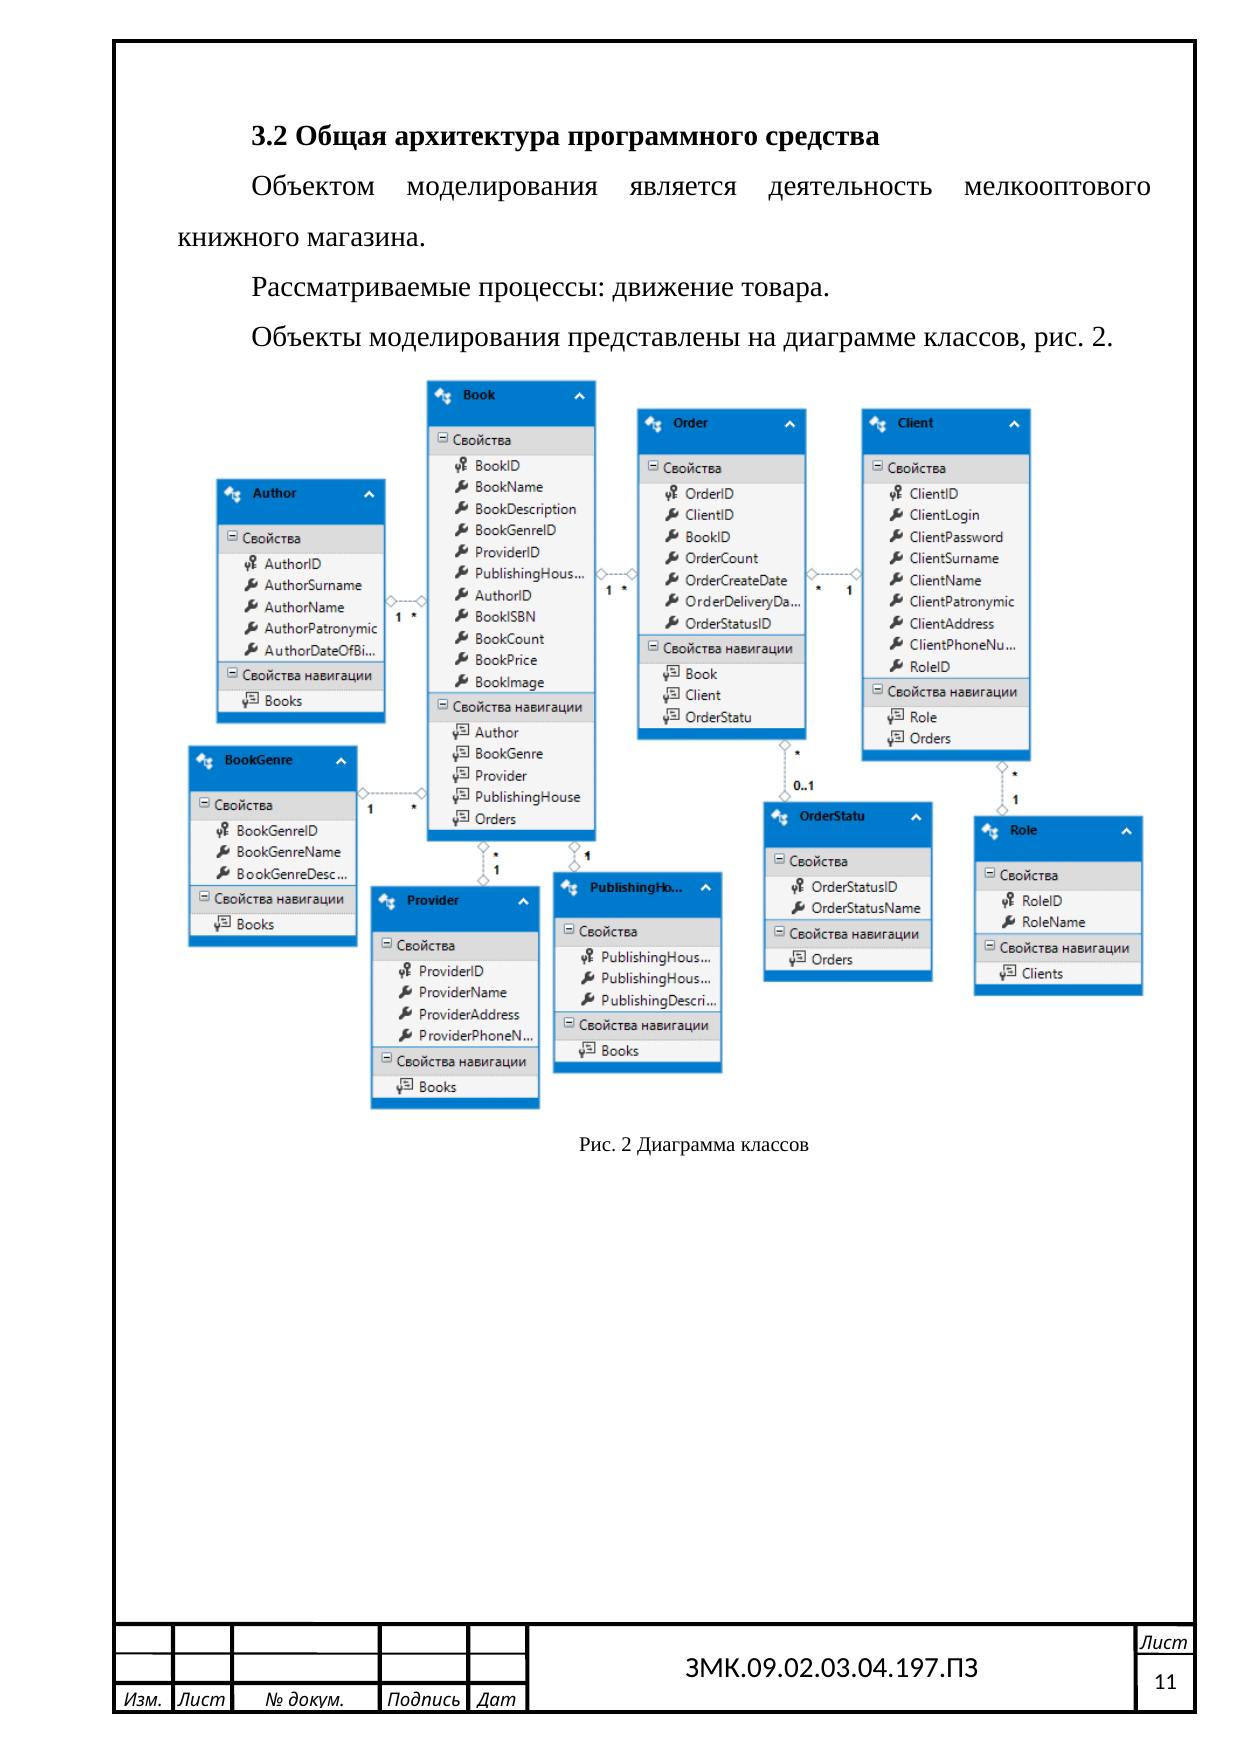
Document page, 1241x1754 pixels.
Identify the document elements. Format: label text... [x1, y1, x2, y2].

text Объектом моделирования является деятельность мелкооптового книжного магазина. [177, 168, 1152, 252]
text Объекты моделирования представлены на диаграмме классов, рис. 2. [177, 319, 1152, 353]
text 3.2 Общая архитектура программного средства [177, 118, 1152, 152]
text Рассматриваемые процессы: движение товара. [177, 269, 1152, 303]
text Рис. 2 Диаграмма классов [177, 1132, 1152, 1156]
picture [177, 369, 1153, 1119]
